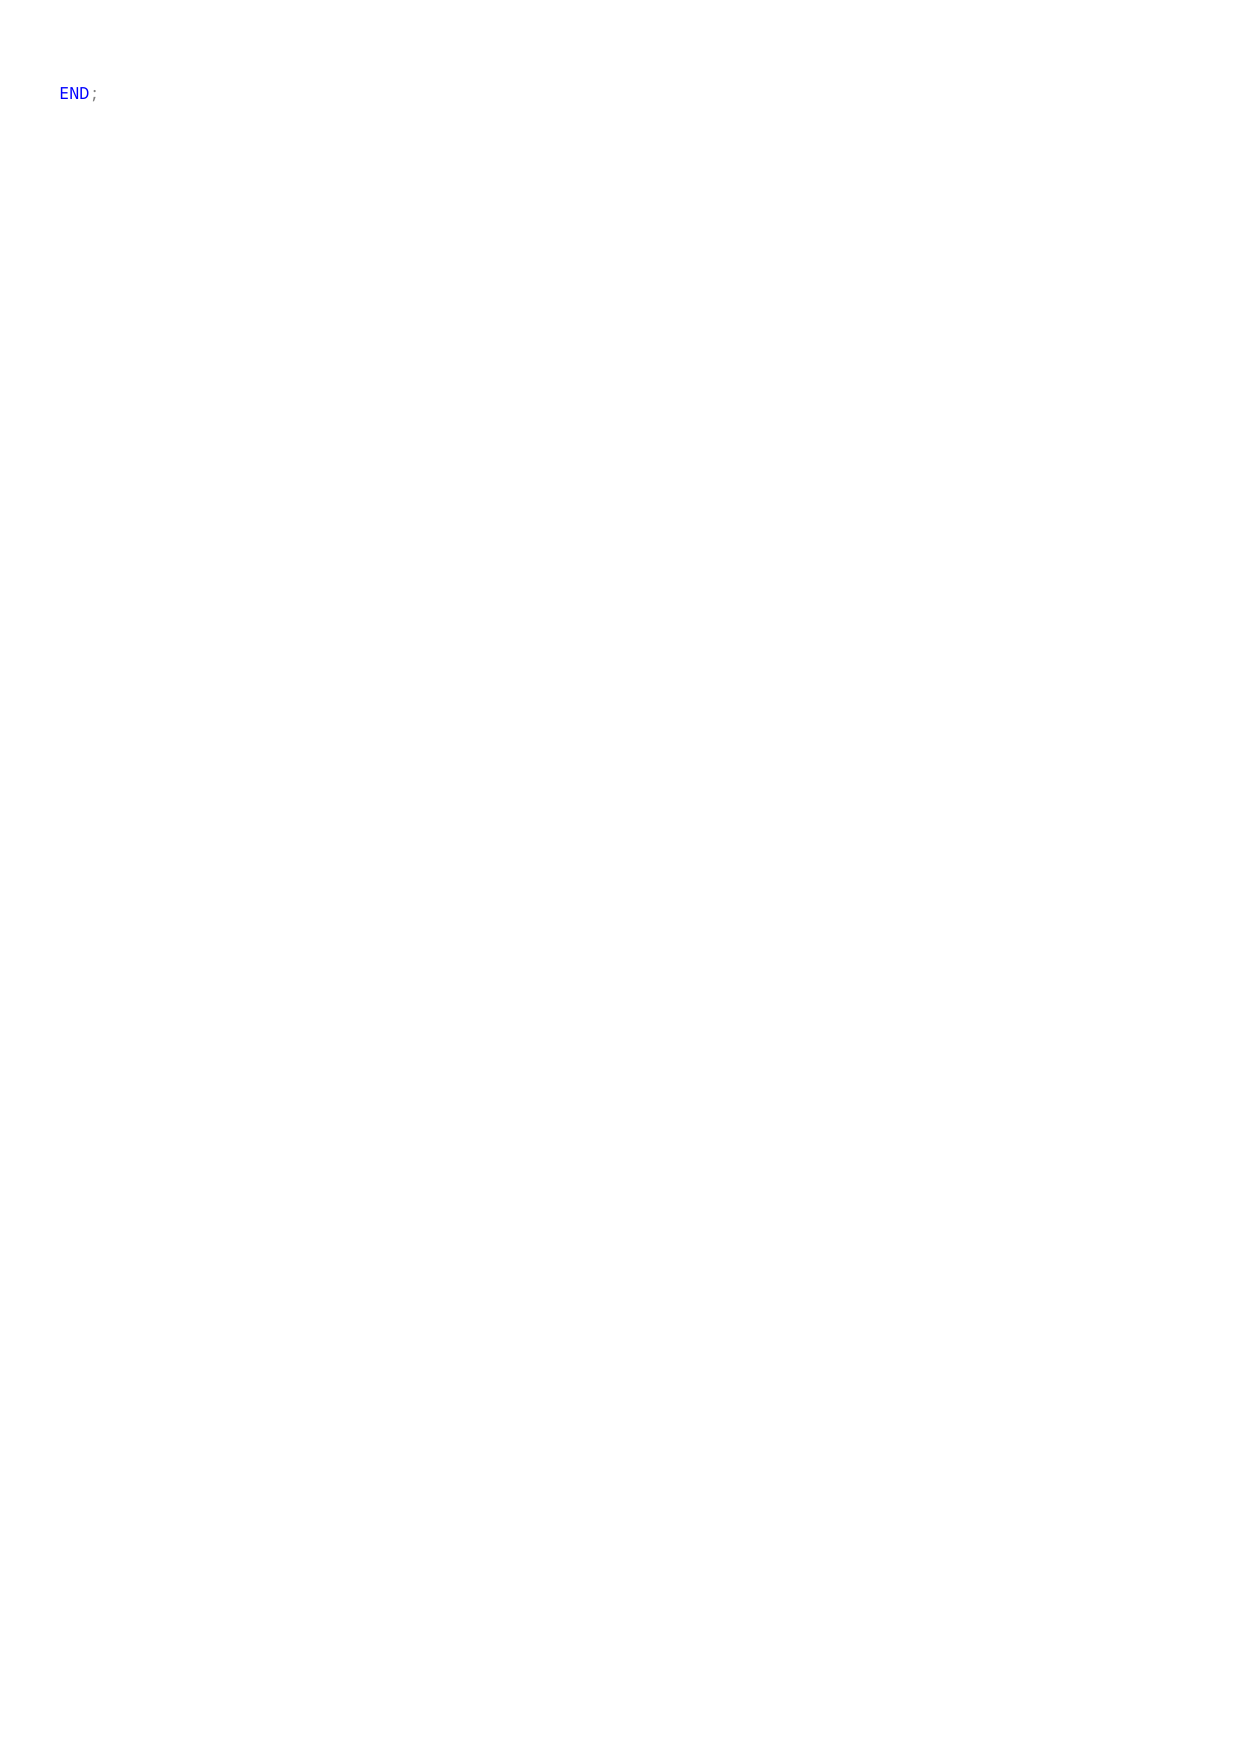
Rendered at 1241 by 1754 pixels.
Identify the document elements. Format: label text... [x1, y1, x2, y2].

text END; [59, 82, 1181, 104]
